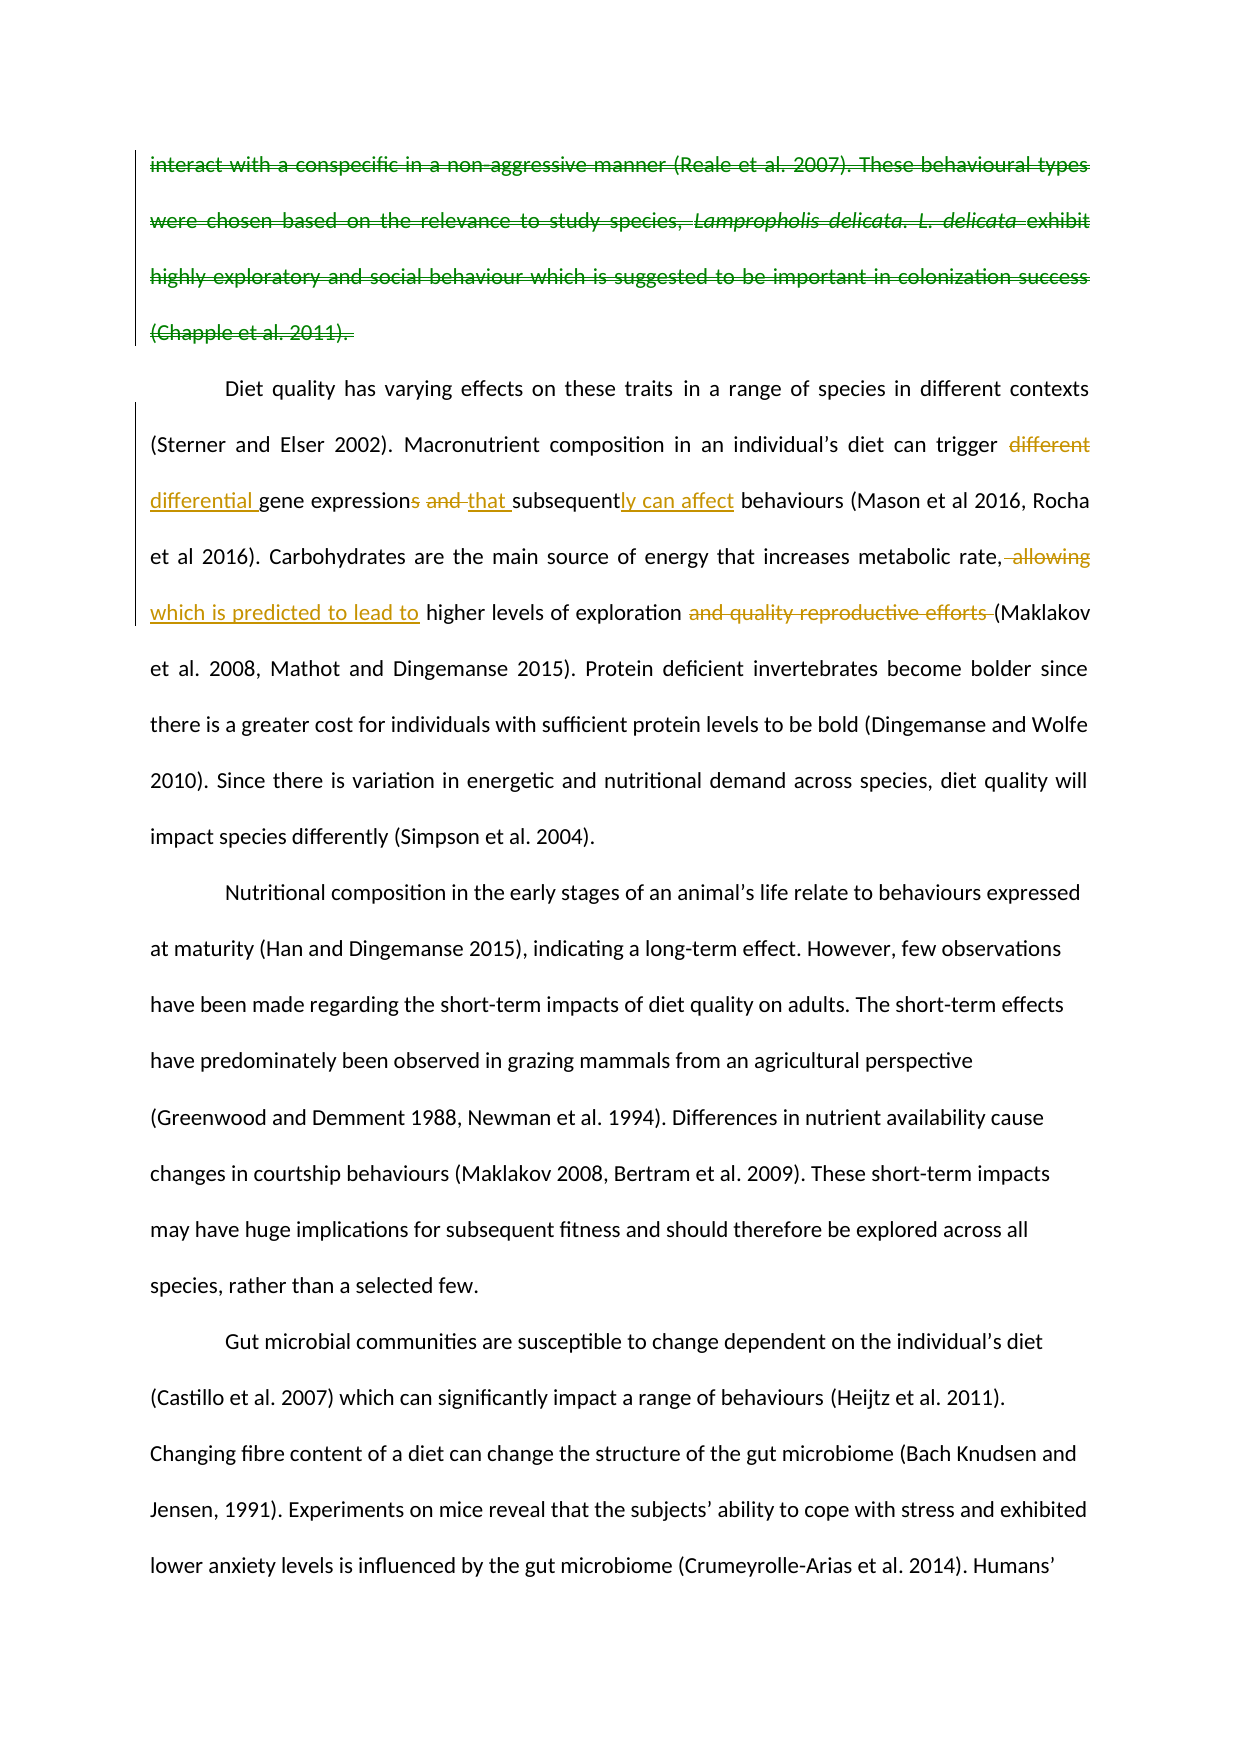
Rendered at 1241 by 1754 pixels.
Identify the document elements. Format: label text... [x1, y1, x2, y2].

text Nutritional composition in the early stages of an animal’s life relate to behaviours expressed at maturity (Han and Dingemanse 2015), indicating a long-term effect. However, few observations have been made regarding the short-term impacts of diet quality on adults. The short-term effects have predominately been observed in grazing mammals from an agricultural perspective (Greenwood and Demment 1988, Newman et al. 1994). Differences in nutrient availability cause changes in courtship behaviours (Maklakov 2008, Bertram et al. 2009). These short-term impacts may have huge implications for subsequent fitness and should therefore be explored across all species, rather than a selected few. [150, 878, 1090, 1299]
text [150, 1327, 1090, 1579]
text Diet quality has varying effects on these traits in a range of species in different contexts (Sterner and Elser 2002). Macronutrient composition in an individual’s diet can trigger gene expression subsequent behaviours (Mason et al 2016, Rocha et al 2016). Carbohydrates are the main source of energy that increases metabolic rate, higher levels of exploration (Maklakov et al. 2008, Mathot and Dingemanse 2015). Protein deficient invertebrates become bolder since there is a greater cost for individuals with sufficient protein levels to be bold (Dingemanse and Wolfe 2010). Since there is variation in energetic and nutritional demand across species, diet quality will impact species differently (Simpson et al. 2004). [150, 374, 1090, 851]
